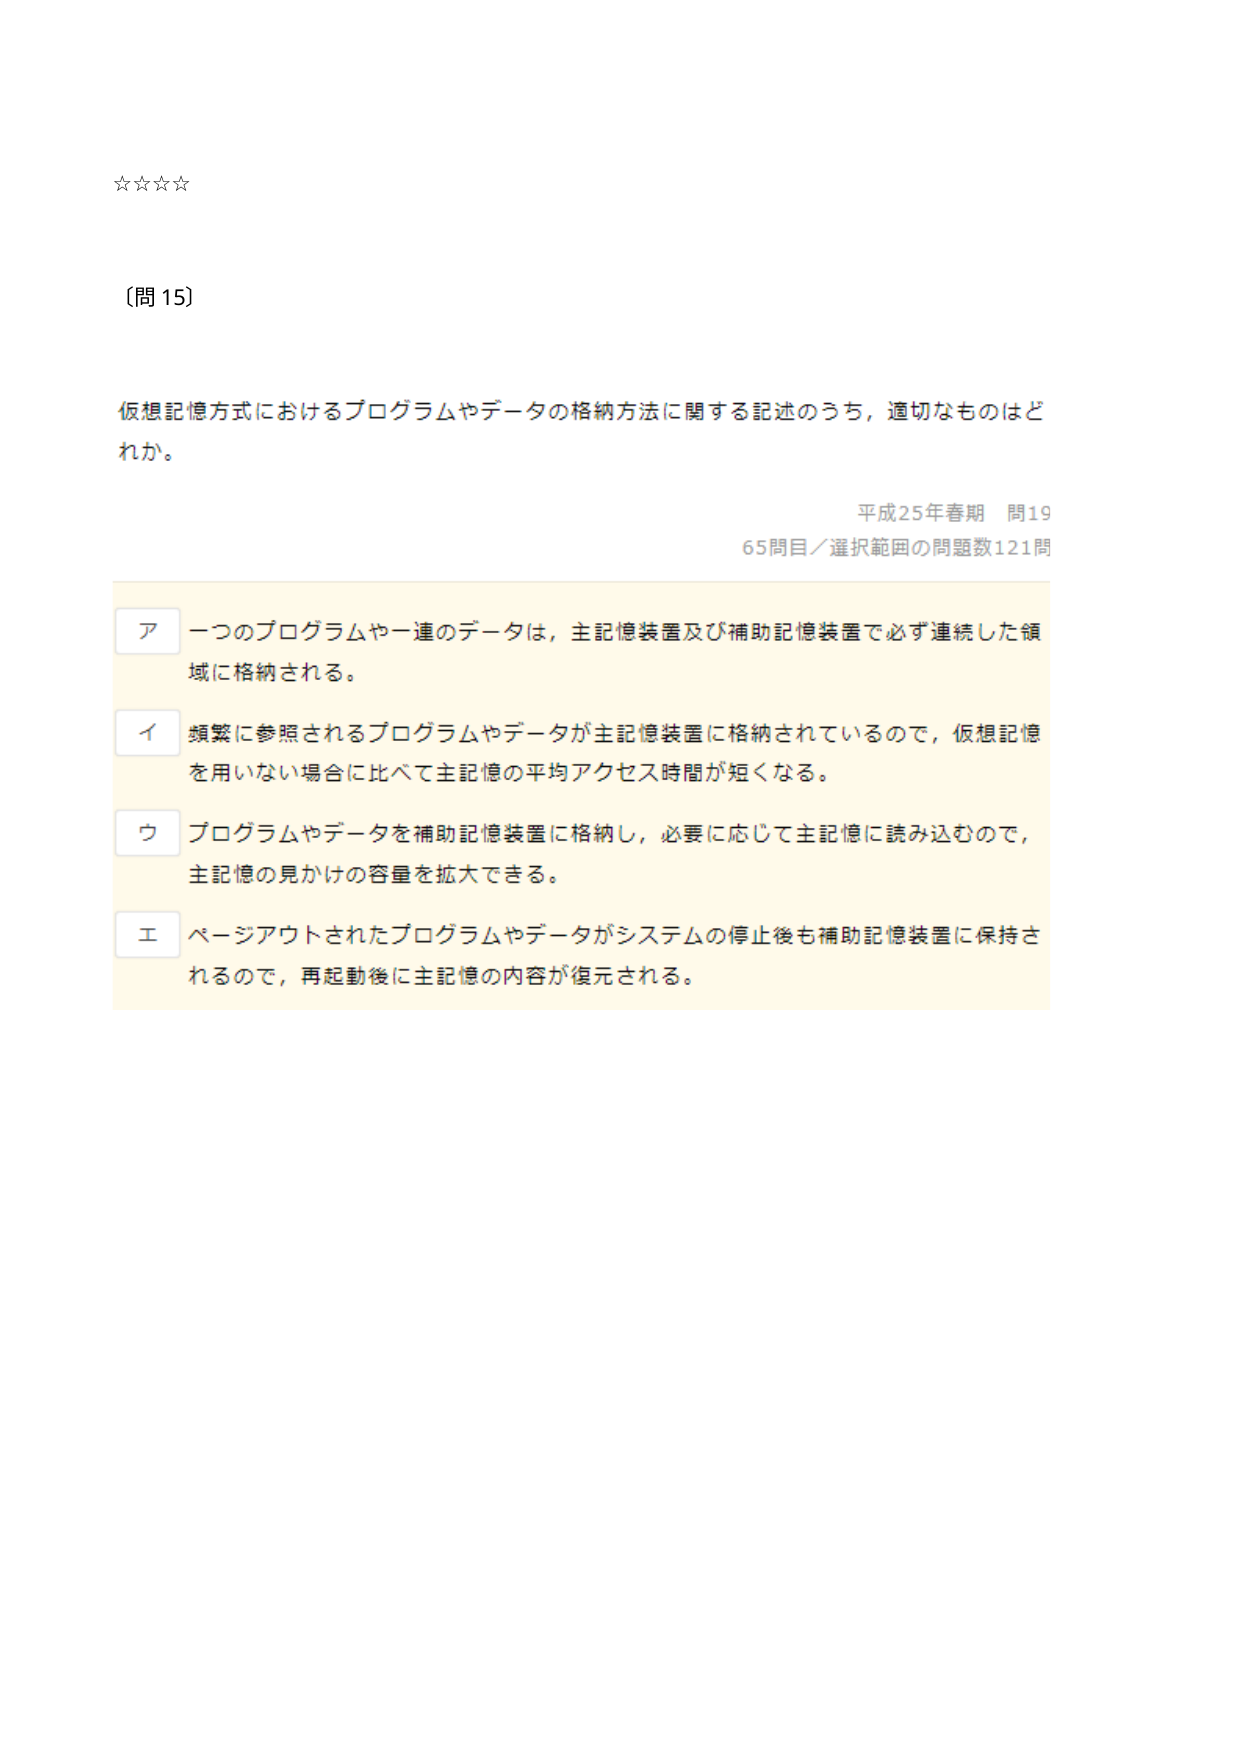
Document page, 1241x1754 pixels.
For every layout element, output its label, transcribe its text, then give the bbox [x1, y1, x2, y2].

text ☆☆☆☆ [112, 164, 1128, 202]
text 〔問15〕 [112, 277, 1128, 314]
picture [112, 389, 1050, 1010]
